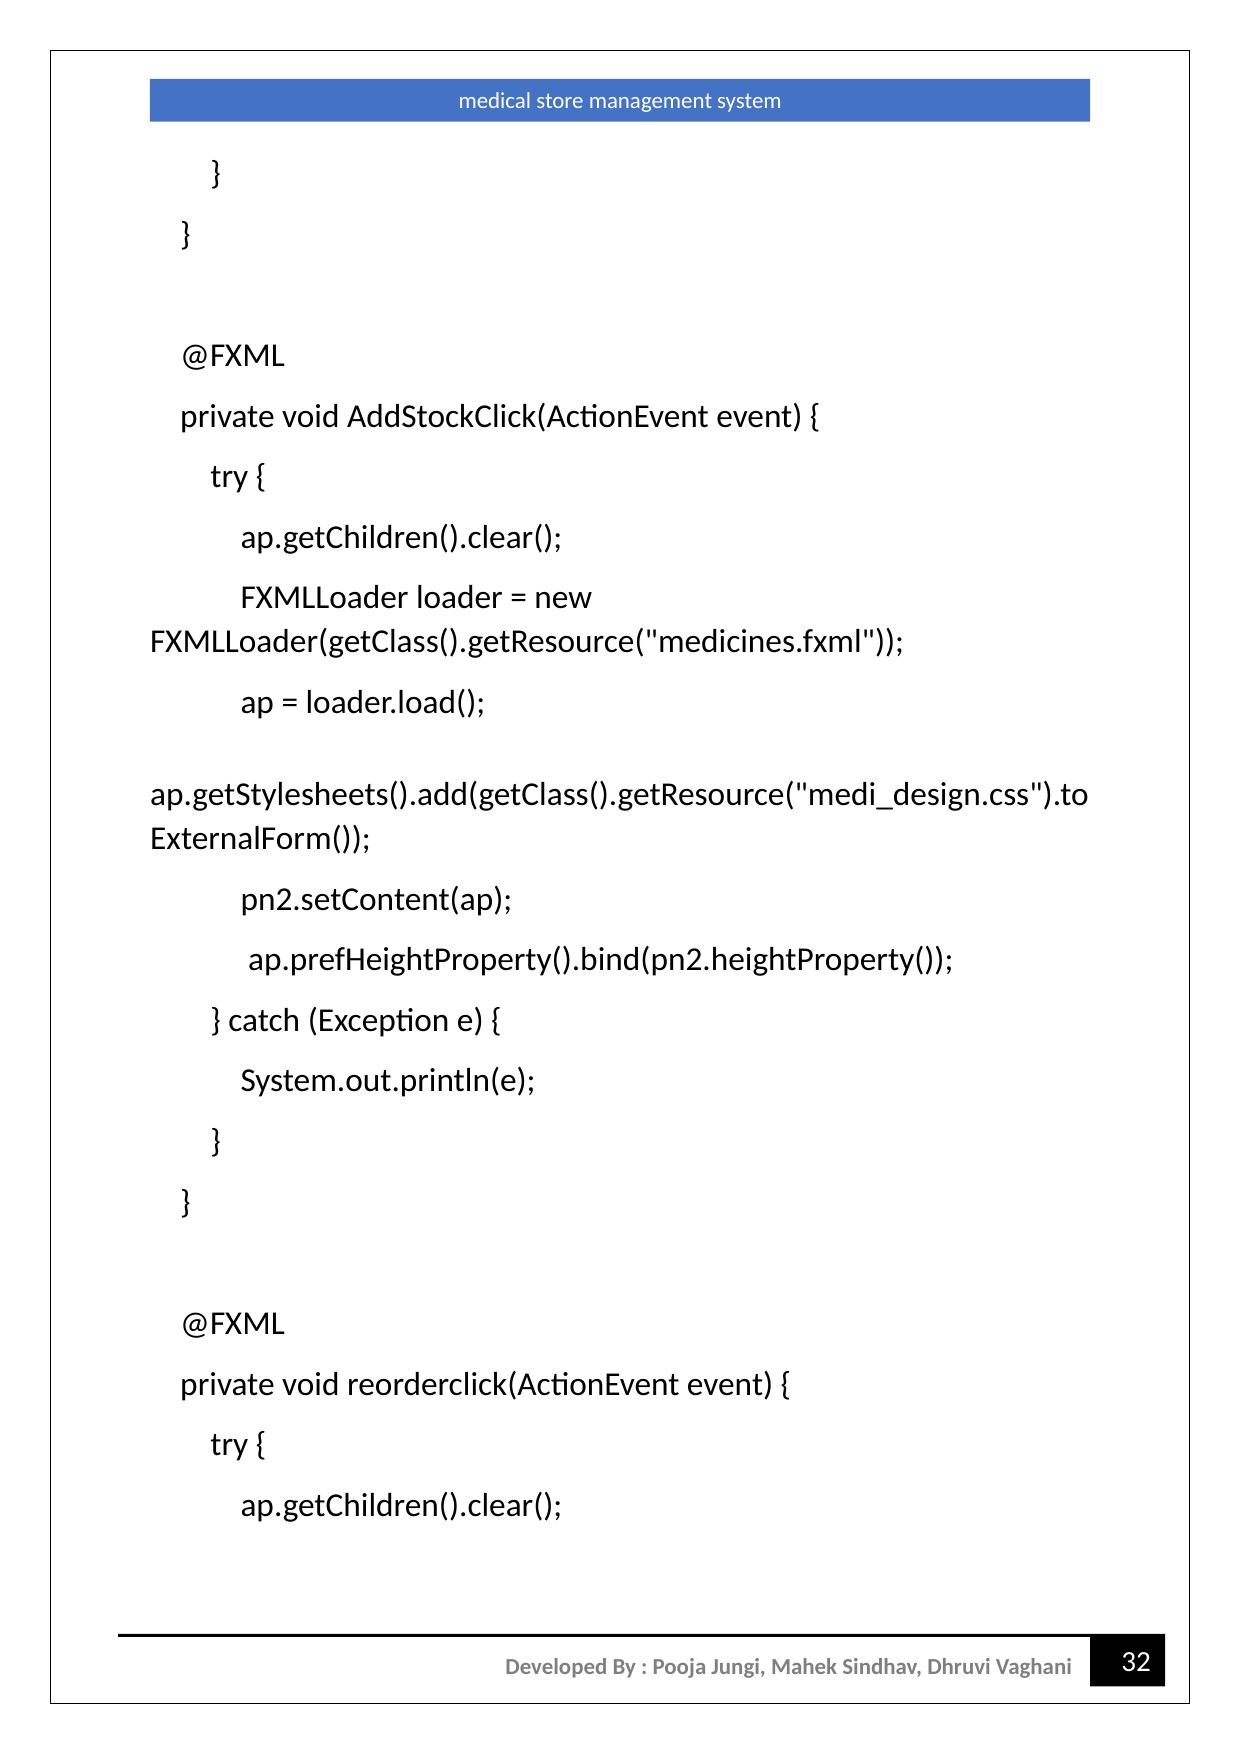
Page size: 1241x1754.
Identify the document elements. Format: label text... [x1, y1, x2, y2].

text ap.prefHeightProperty().bind(pn2.heightProperty()); [150, 938, 1090, 979]
text ap.getChildren().clear(); [150, 1484, 1090, 1524]
text } catch (Exception e) { [150, 999, 1090, 1039]
text private void reorderclick(ActionEvent event) { [150, 1362, 1090, 1403]
text } [150, 213, 1090, 253]
text ap.getChildren().clear(); [150, 516, 1090, 557]
text } [150, 152, 1090, 193]
text } [150, 1181, 1090, 1221]
text private void AddStockClick(ActionEvent event) { [150, 394, 1090, 435]
text @FXML [150, 334, 1090, 375]
text try { [150, 455, 1090, 496]
text @FXML [150, 1302, 1090, 1343]
text System.out.println(e); [150, 1059, 1090, 1100]
text FXMLLoader loader = new FXMLLoader(getClass().getResource("medicines.fxml")); [150, 576, 1090, 661]
text } [150, 1120, 1090, 1161]
text pn2.setContent(ap); [150, 877, 1090, 918]
text ap = loader.load(); [150, 681, 1090, 722]
text try { [150, 1423, 1090, 1464]
text ap.getStylesheets().add(getClass().getResource("medi_design.css").toExternalForm()); [150, 742, 1090, 858]
